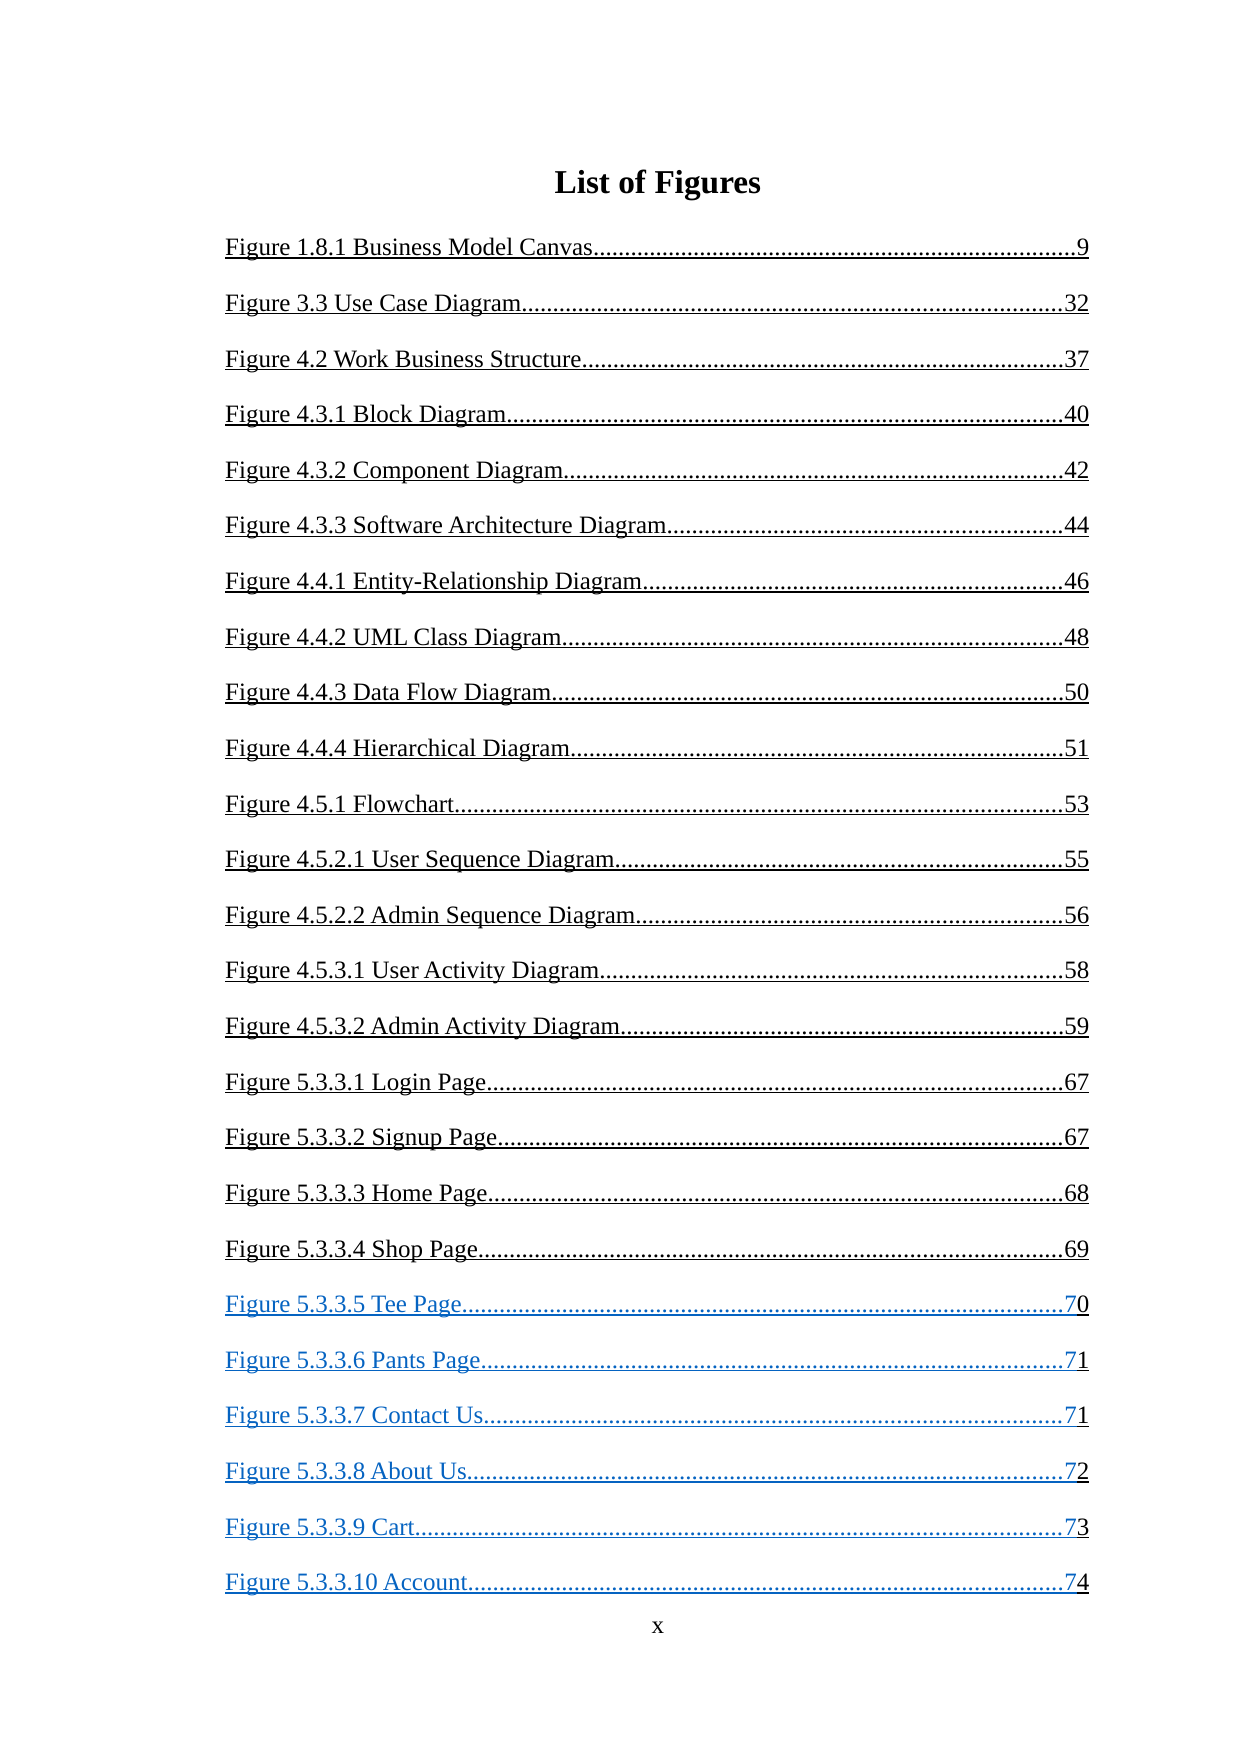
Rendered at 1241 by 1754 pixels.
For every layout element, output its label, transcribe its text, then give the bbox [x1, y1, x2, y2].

text Figure 5.3.3.8 About Us 72 [225, 1456, 1090, 1485]
text Figure 4.5.1 Flowchart 53 [225, 789, 1090, 817]
title List of Figures [225, 162, 1090, 201]
text Figure 4.4.1 Entity-Relationship Diagram 46 [225, 566, 1090, 595]
text Figure 5.3.3.1 Login Page 67 [225, 1067, 1090, 1096]
text Figure 4.3.2 Component Diagram 42 [225, 455, 1090, 484]
text Figure 4.2 Work Business Structure 37 [225, 344, 1090, 372]
text Figure 4.3.3 Software Architecture Diagram 44 [225, 511, 1090, 539]
text Figure 4.3.1 Block Diagram 40 [225, 399, 1090, 428]
text Figure 1.8.1 Business Model Canvas 9 [225, 232, 1090, 261]
text Figure 4.4.4 Hierarchical Diagram 51 [225, 733, 1090, 762]
text Figure 5.3.3.5 Tee Page 70 [225, 1289, 1090, 1318]
text Figure 5.3.3.7 Contact Us 71 [225, 1401, 1090, 1429]
text Figure 5.3.3.4 Shop Page 69 [225, 1234, 1090, 1262]
text Figure 5.3.3.10 Account 74 [225, 1567, 1090, 1596]
text Figure 4.5.3.1 User Activity Diagram 58 [225, 956, 1090, 984]
text Figure 4.5.3.2 Admin Activity Diagram 59 [225, 1011, 1090, 1040]
text Figure 4.4.3 Data Flow Diagram 50 [225, 677, 1090, 706]
text Figure 4.4.2 UML Class Diagram 48 [225, 622, 1090, 651]
text Figure 3.3 Use Case Diagram 32 [225, 288, 1090, 317]
text Figure 5.3.3.6 Pants Page 71 [225, 1345, 1090, 1374]
text Figure 5.3.3.3 Home Page 68 [225, 1178, 1090, 1207]
text Figure 5.3.3.9 Cart 73 [225, 1512, 1090, 1541]
text Figure 4.5.2.2 Admin Sequence Diagram 56 [225, 900, 1090, 929]
text Figure 4.5.2.1 User Sequence Diagram 55 [225, 844, 1090, 873]
text Figure 5.3.3.2 Signup Page 67 [225, 1122, 1090, 1151]
